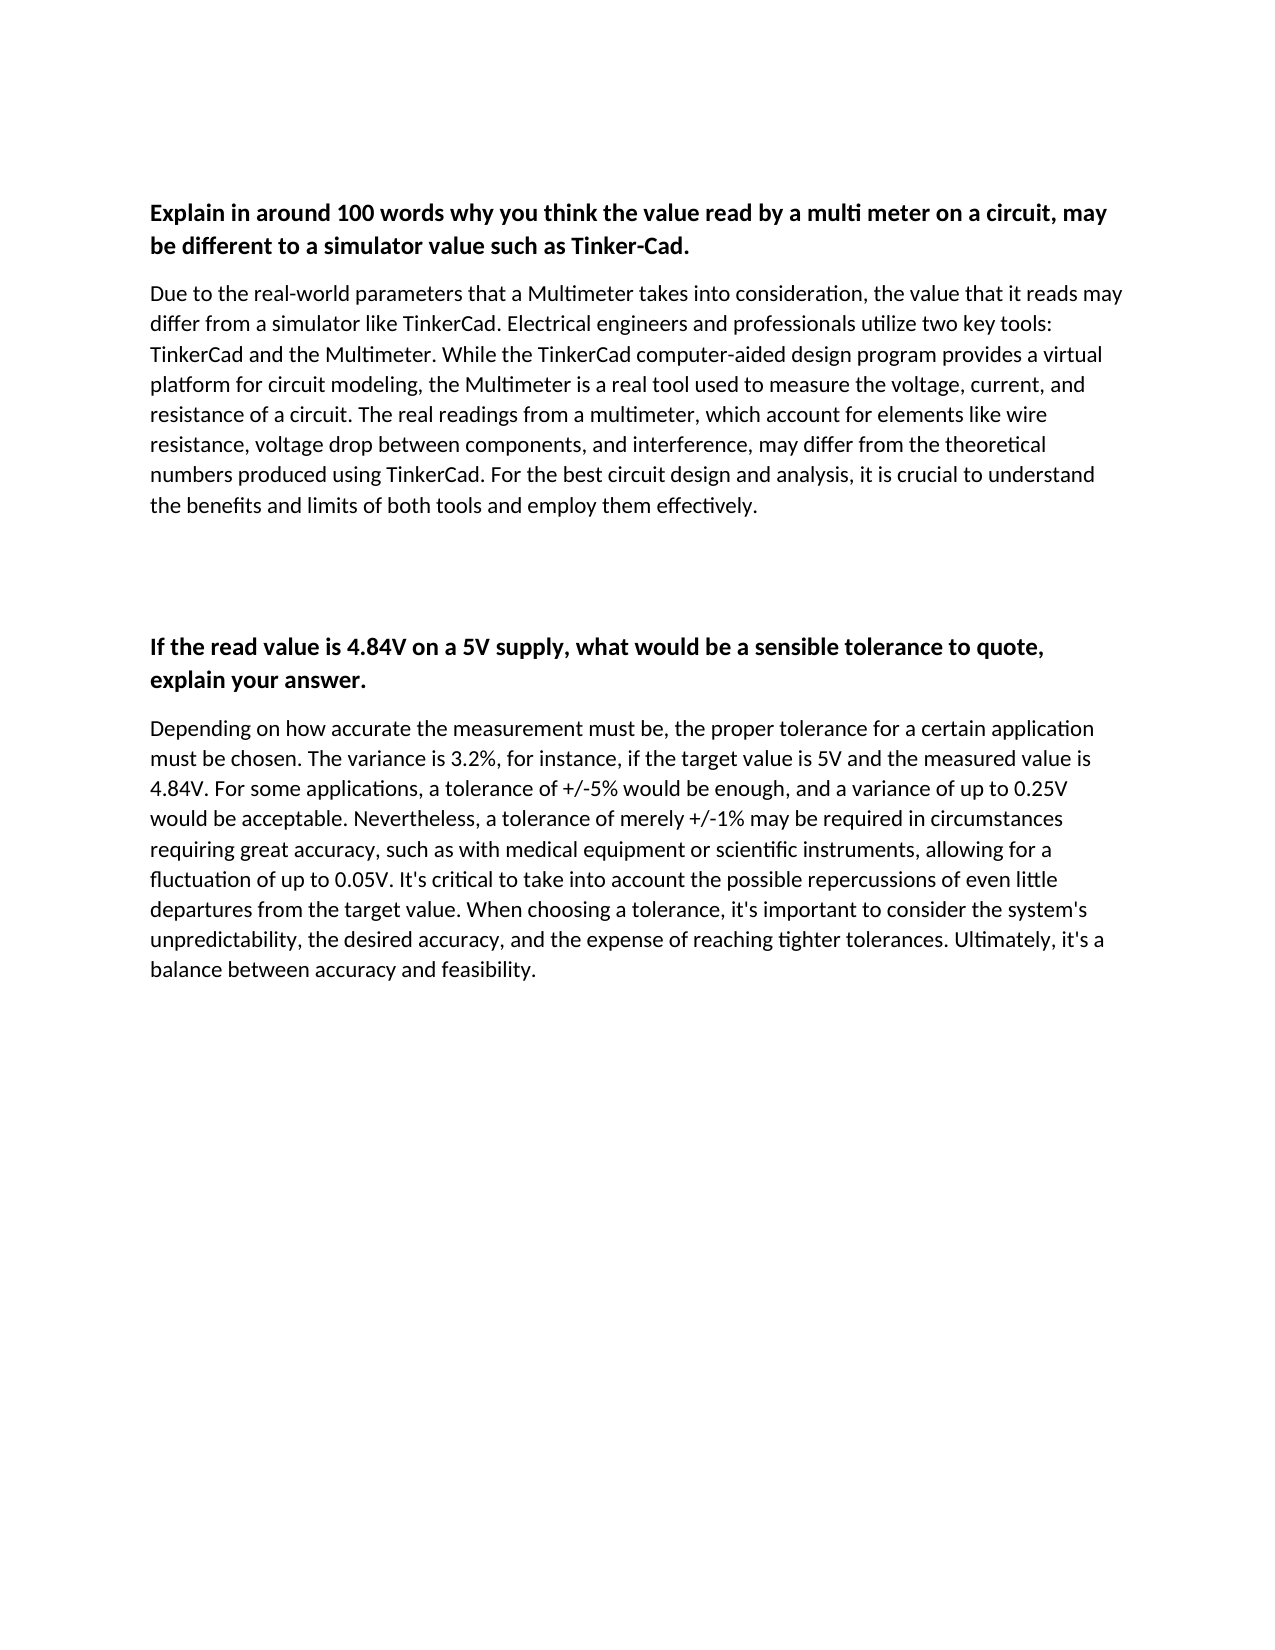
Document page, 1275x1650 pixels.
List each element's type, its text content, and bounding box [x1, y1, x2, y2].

text Due to the real-world parameters that a Multimeter takes into consideration, the value that it reads may differ from a simulator like TinkerCad. Electrical engineers and professionals utilize two key tools: TinkerCad and the Multimeter. While the TinkerCad computer-aided design program provides a virtual platform for circuit modeling, the Multimeter is a real tool used to measure the voltage, current, and resistance of a circuit. The real readings from a multimeter, which account for elements like wire resistance, voltage drop between components, and interference, may differ from the theoretical numbers produced using TinkerCad. For the best circuit design and analysis, it is crucial to understand the benefits and limits of both tools and employ them effectively. [150, 279, 1125, 519]
text Depending on how accurate the measurement must be, the proper tolerance for a certain application must be chosen. The variance is 3.2%, for instance, if the target value is 5V and the measured value is 4.84V. For some applications, a tolerance of +/-5% would be enough, and a variance of up to 0.25V would be acceptable. Nevertheless, a tolerance of merely +/-1% may be required in circumstances requiring great accuracy, such as with medical equipment or scientific instruments, allowing for a fluctuation of up to 0.05V. It's critical to take into account the possible repercussions of even little departures from the target value. When choosing a tolerance, it's important to consider the system's unpredictability, the desired accuracy, and the expense of reaching tighter tolerances. Ultimately, it's a balance between accuracy and feasibility. [150, 714, 1125, 984]
text If the read value is 4.84V on a 5V supply, what would be a sensible tolerance to quote, explain your answer. [150, 631, 1125, 695]
text Explain in around 100 words why you think the value read by a multi meter on a circuit, may be different to a simulator value such as Tinker-Cad. [150, 197, 1125, 260]
